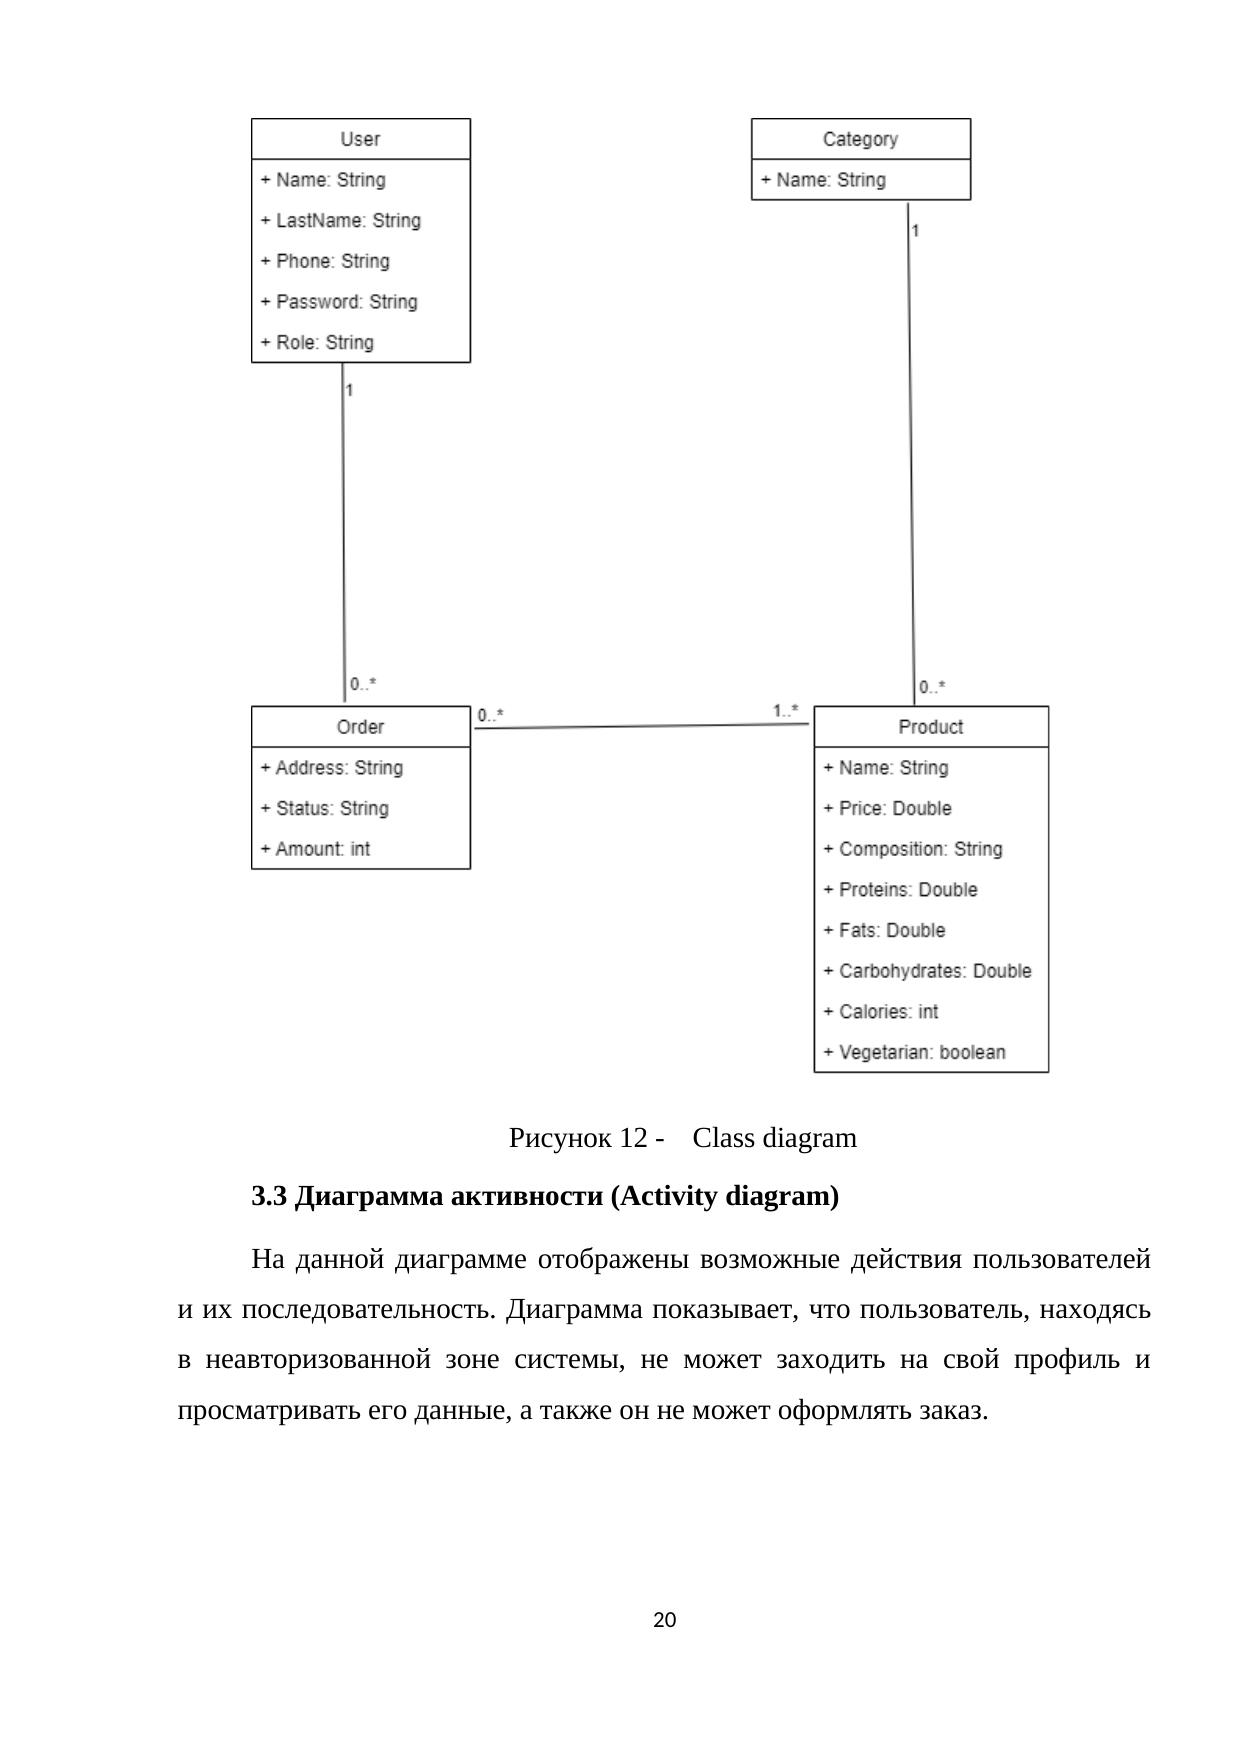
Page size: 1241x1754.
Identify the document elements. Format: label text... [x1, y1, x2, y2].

text Диаграмма активности (Activity diagram) [177, 1178, 1152, 1212]
picture [251, 118, 1050, 1078]
text Class diagram [215, 1120, 1152, 1153]
text На данной диаграмме отображены возможные действия пользователей и их последовательность. Диаграмма показывает, что пользователь, находясь в неавторизованной зоне системы, не может заходить на свой профиль и просматривать его данные, а также он не может оформлять заказ. [177, 1241, 1152, 1426]
